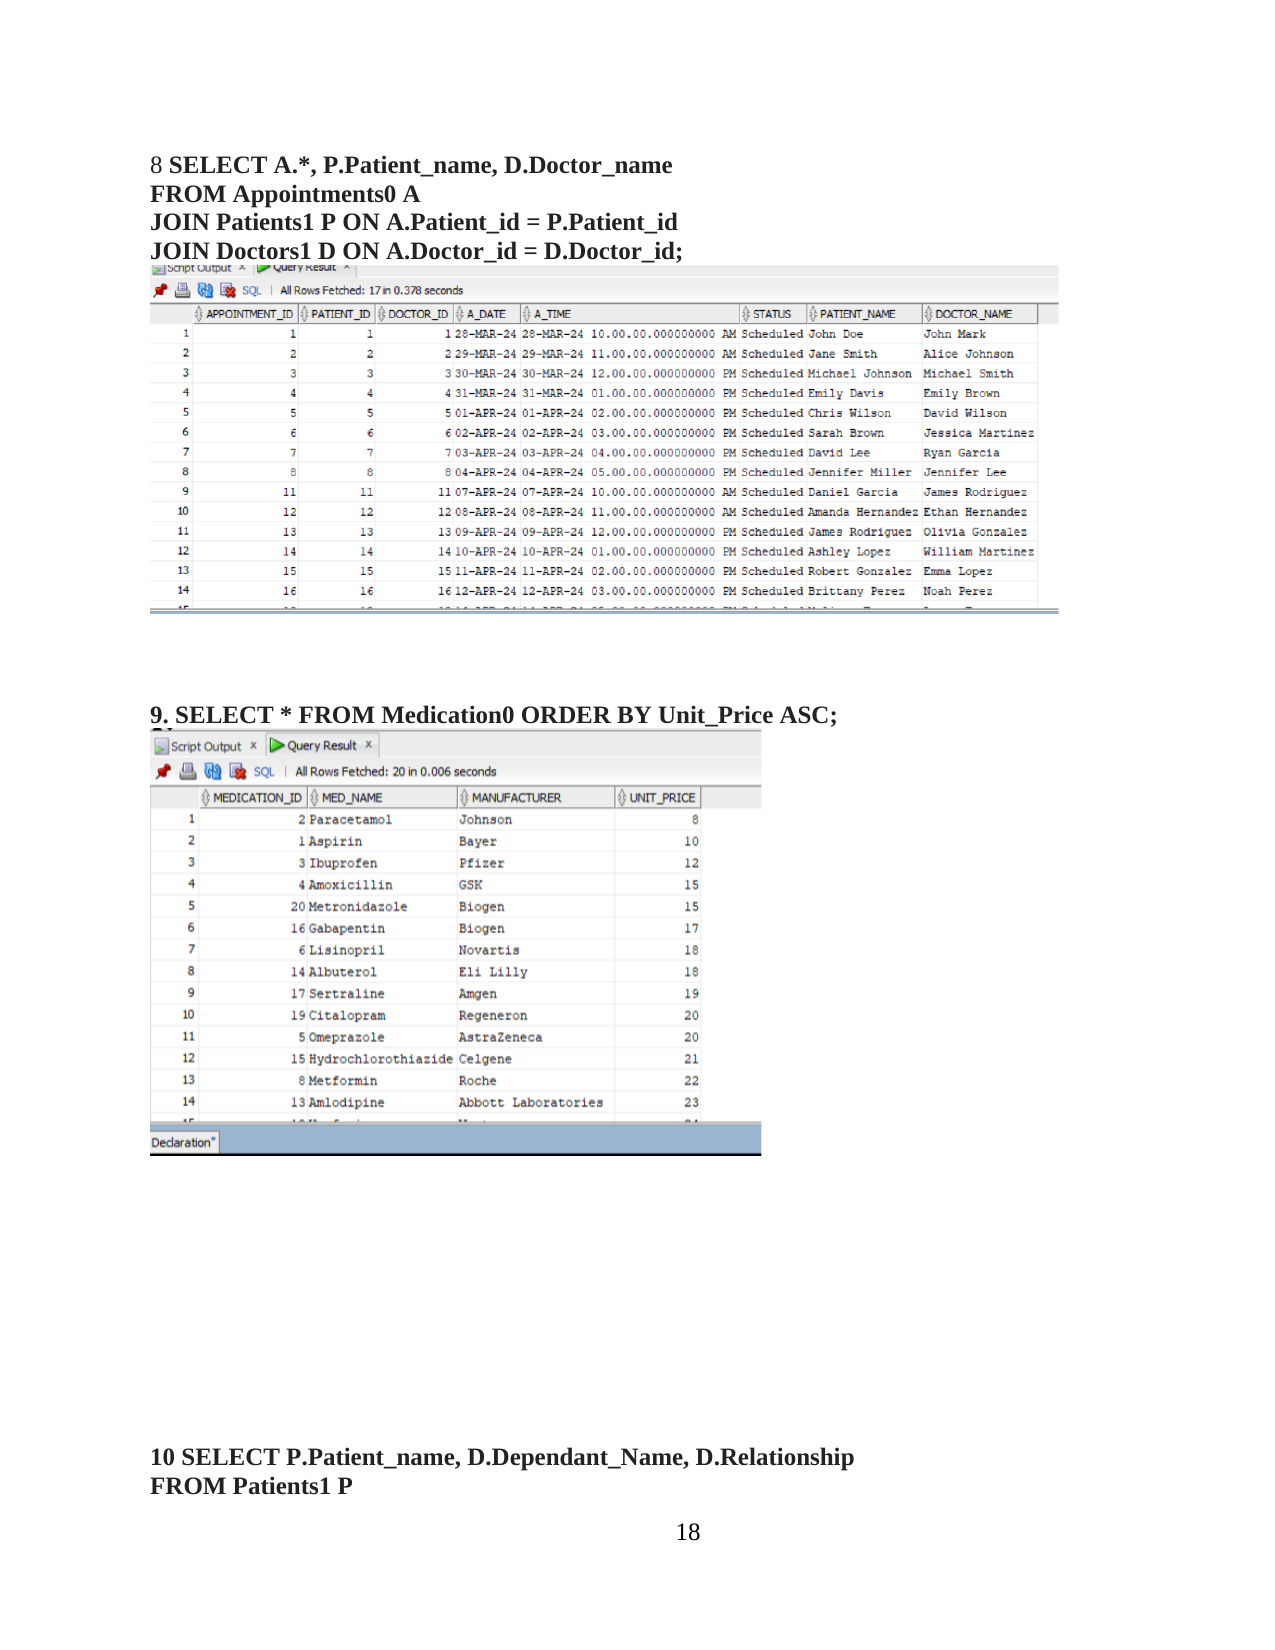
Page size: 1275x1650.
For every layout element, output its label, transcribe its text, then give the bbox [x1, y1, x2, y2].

text JOIN Doctors1 D ON A.Doctor_id = D.Doctor_id; [150, 236, 1226, 265]
text 8 SELECT A.*, P.Patient_name, D.Doctor_name [150, 150, 1226, 179]
text 10 SELECT P.Patient_name, D.Dependant_Name, D.Relationship [150, 1442, 1226, 1471]
picture [150, 265, 1059, 614]
text JOIN Patients1 P ON A.Patient_id = P.Patient_id [150, 207, 1226, 236]
text FROM Appointments0 A [150, 179, 1226, 207]
text FROM Patients1 P [150, 1471, 1226, 1500]
text 9. SELECT * FROM Medication0 ORDER BY Unit_Price ASC; [150, 700, 1226, 729]
